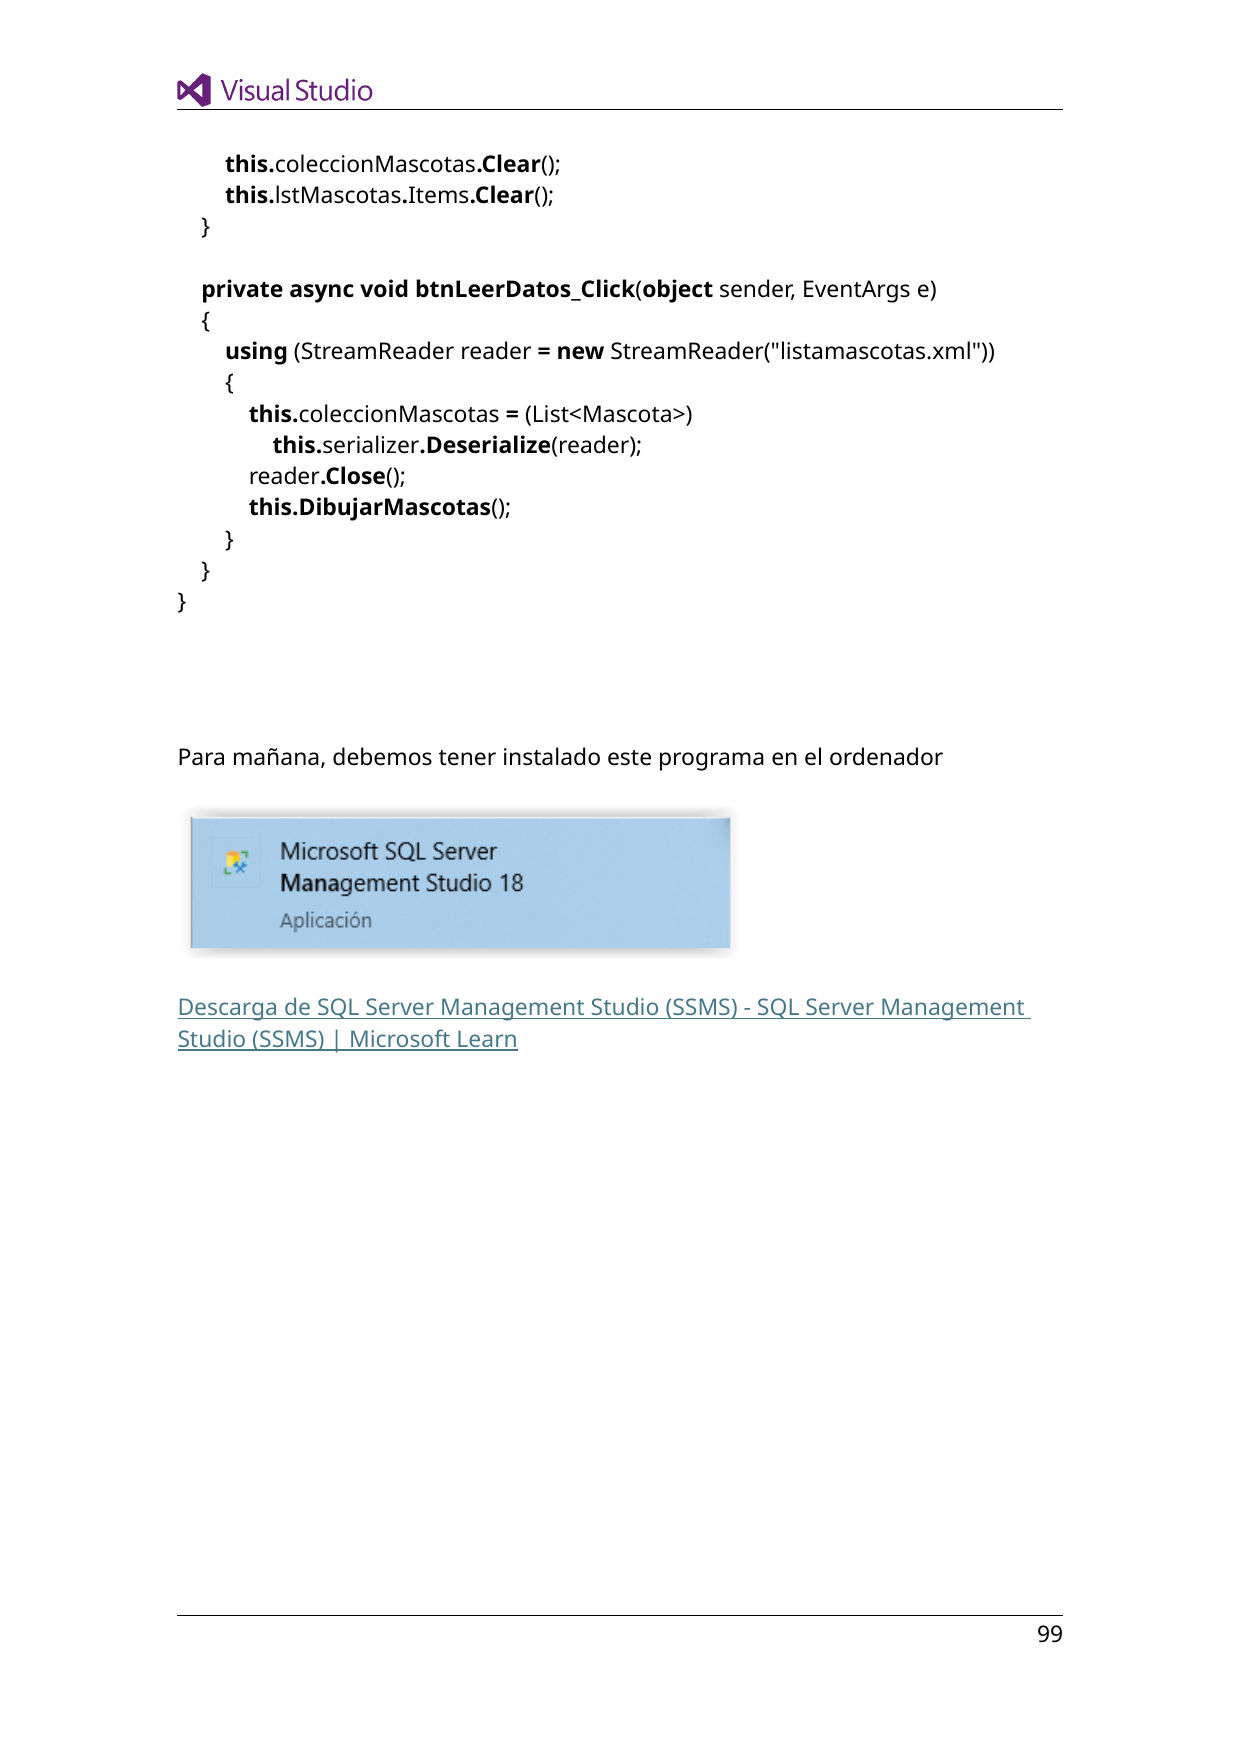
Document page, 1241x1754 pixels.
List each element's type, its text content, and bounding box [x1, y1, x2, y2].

text using (StreamReader reader = new StreamReader("listamascotas.xml")) [177, 335, 1063, 366]
picture [177, 803, 743, 961]
text private async void btnLeerDatos_Click(object sender, EventArgs e) [177, 273, 1063, 304]
text this.DibujarMascotas(); [177, 491, 1063, 523]
text { [177, 304, 1063, 335]
text reader.Close(); [177, 460, 1063, 491]
text this.coleccionMascotas = (List<Mascota>) [177, 398, 1063, 429]
text this.lstMascotas.Items.Clear(); [177, 179, 1063, 210]
text this.serializer.Deserialize(reader); [177, 429, 1063, 460]
text Para mañana, debemos tener instalado este programa en el ordenador [177, 741, 1063, 773]
text { [177, 366, 1063, 398]
text } [177, 210, 1063, 241]
text } [177, 523, 1063, 554]
text Descarga de SQL Server Management Studio (SSMS) - SQL Server Management Studio (SSMS) | Microsoft Learn [177, 991, 1063, 1054]
text } [177, 554, 1063, 585]
picture [177, 73, 375, 107]
text this.coleccionMascotas.Clear(); [177, 148, 1063, 179]
text } [177, 585, 1063, 616]
